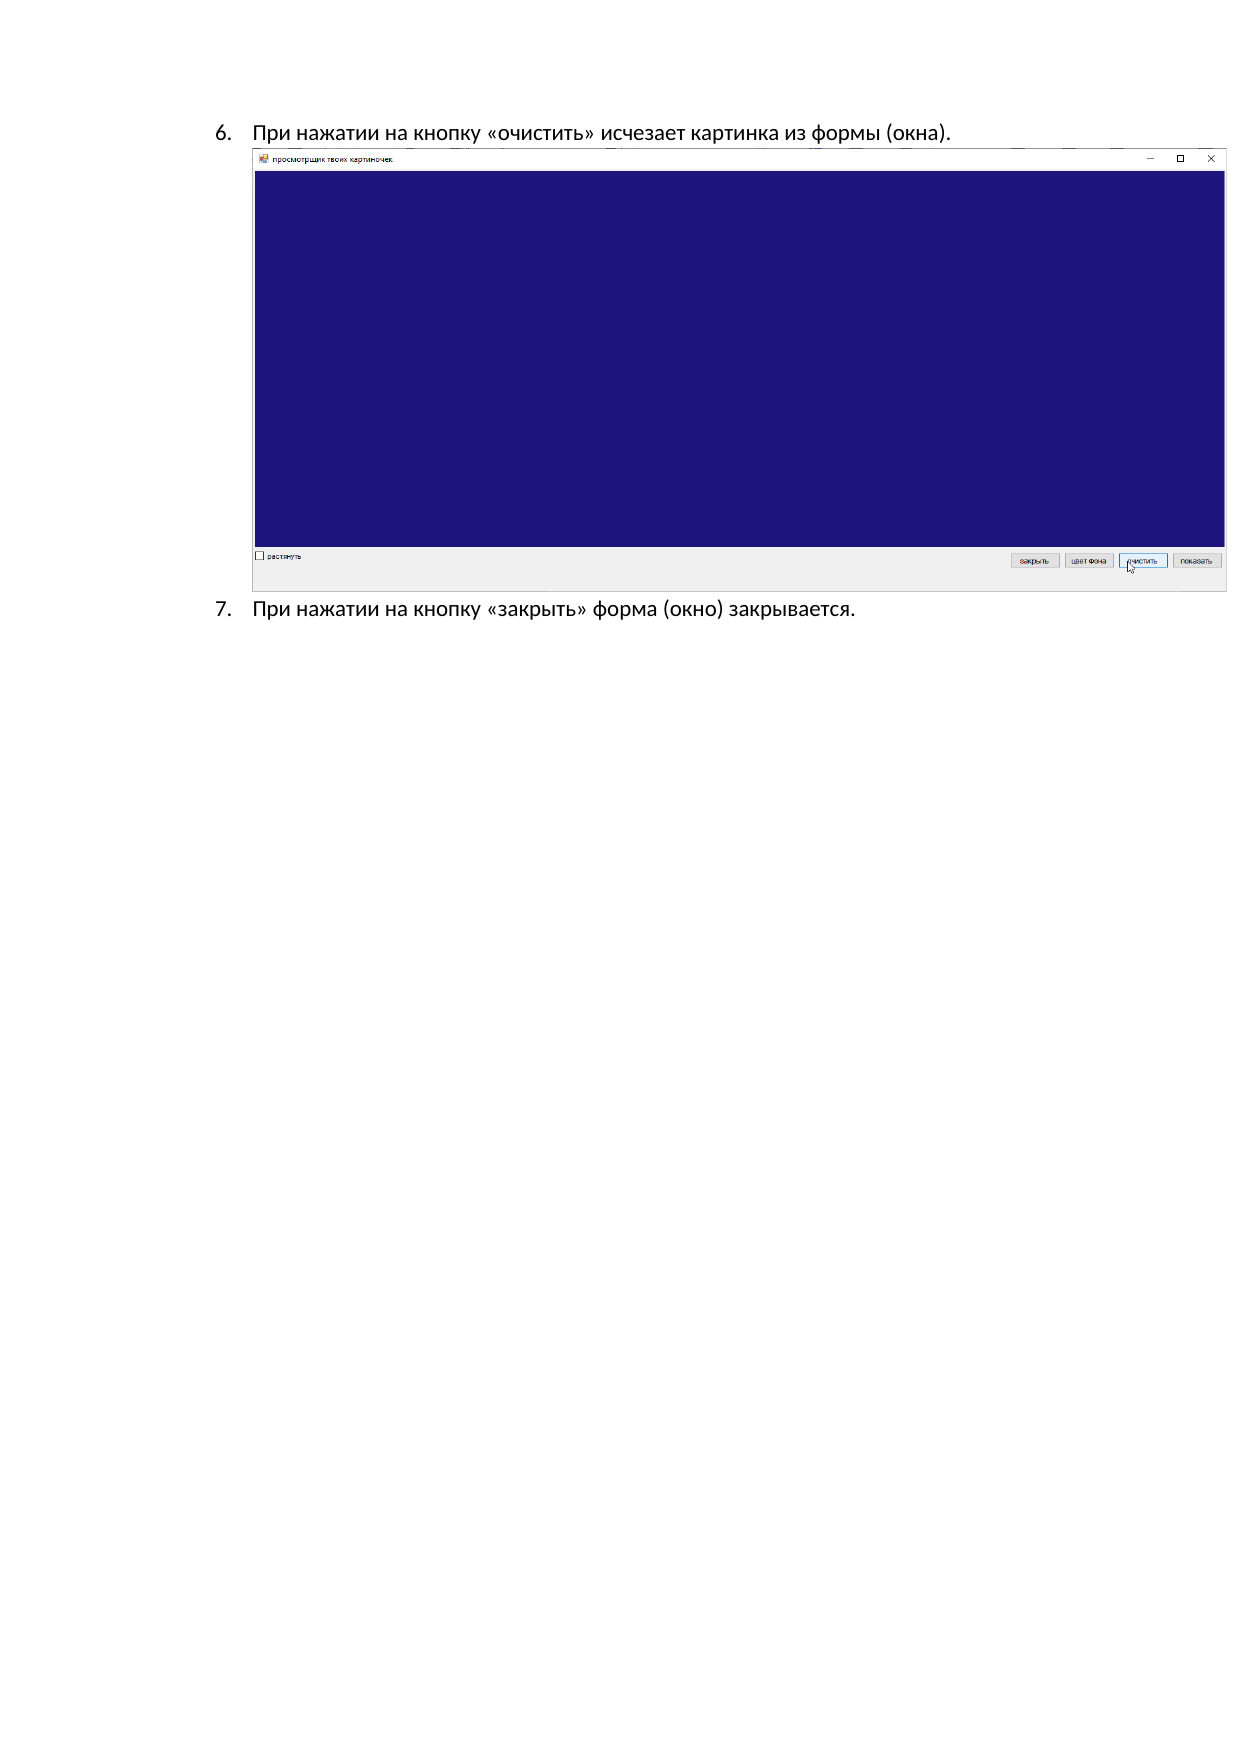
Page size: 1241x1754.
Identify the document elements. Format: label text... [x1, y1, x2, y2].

picture [252, 148, 1227, 592]
list При нажатии на кнопку «закрыть» форма (окно) закрывается. [215, 594, 1152, 622]
